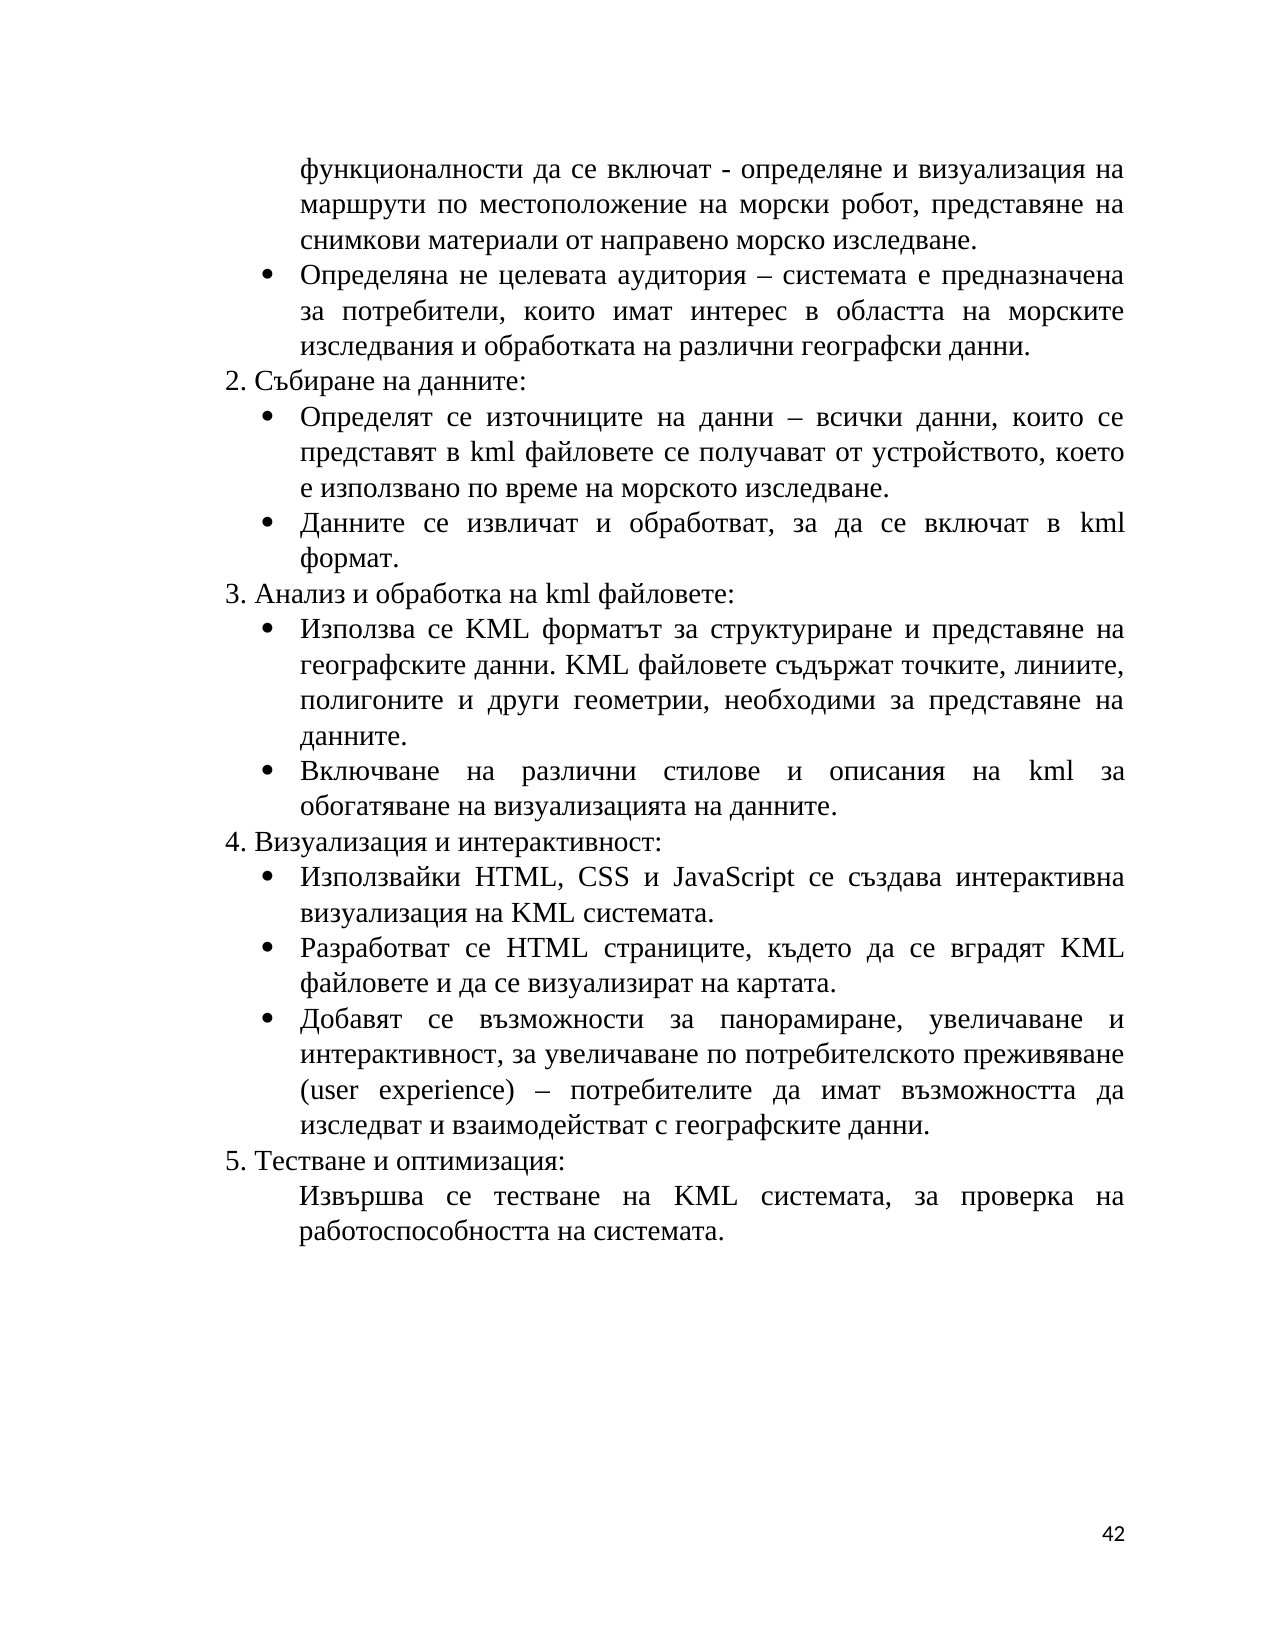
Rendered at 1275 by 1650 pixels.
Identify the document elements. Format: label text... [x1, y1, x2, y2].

text 5. Тестване и оптимизация: [225, 1142, 1125, 1177]
list Определят се източниците на данни – всички данни, които се представят в kml файловете се получават от устройството, което е използвано по време на морското изследване. [262, 398, 1125, 504]
text 2. Събиране на данните: [225, 362, 1125, 398]
list Използвайки HTML, CSS и JavaScript се създава интерактивна визуализация на KML системата. [262, 858, 1125, 929]
list Разработват се HTML страниците, където да се вградят KML файловете и да се визуализират на картата. [262, 929, 1125, 1000]
list Данните се извличат и обработват, за да се включат в kml формат. [262, 504, 1125, 575]
text 3. Анализ и обработка на kml файловете: [225, 575, 1125, 610]
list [262, 150, 1125, 256]
list Използва се KML форматът за структуриране и представяне на географските данни. KML файловете съдържат точките, линиите, полигоните и други геометрии, необходими за представяне на данните. [262, 610, 1125, 752]
list Определяна не целевата аудитория – системата е предназначена за потребители, които имат интерес в областта на морските изследвания и обработката на различни географски данни. [262, 256, 1125, 362]
text 4. Визуализация и интерактивност: [225, 823, 1125, 858]
list Добавят се възможности за панорамиране, увеличаване и интерактивност, за увеличаване по потребителското преживяване (user experience) – потребителите да имат възможността да изследват и взаимодействат с географските данни. [262, 1000, 1125, 1142]
text Извършва се тестване на KML системата, за проверка на работоспособността на системата. [299, 1177, 1125, 1248]
list Включване на различни стилове и описания на kml за обогатяване на визуализацията на данните. [262, 752, 1125, 823]
